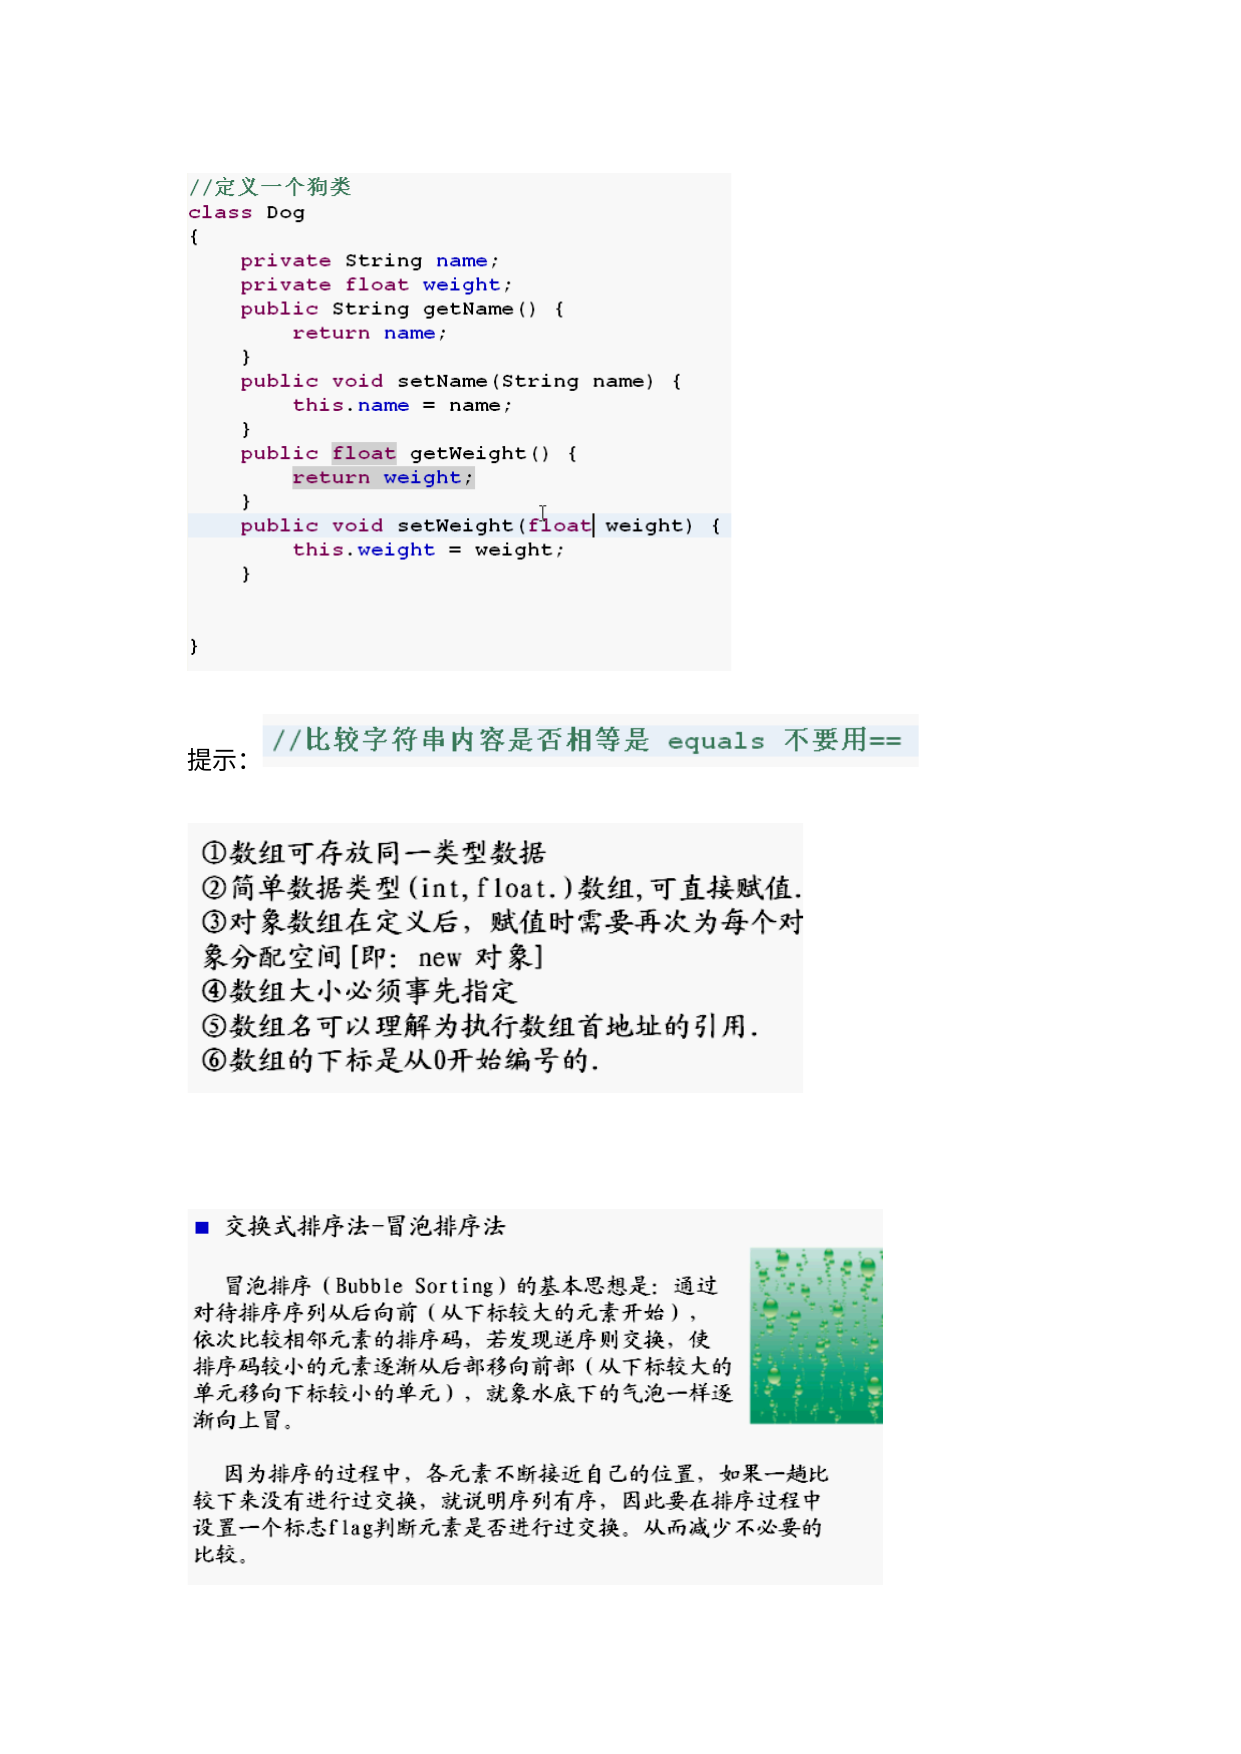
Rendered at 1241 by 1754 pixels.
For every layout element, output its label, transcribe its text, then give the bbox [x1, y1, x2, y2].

picture [187, 1209, 883, 1585]
picture [262, 714, 919, 767]
picture [187, 823, 804, 1093]
picture [187, 173, 732, 671]
